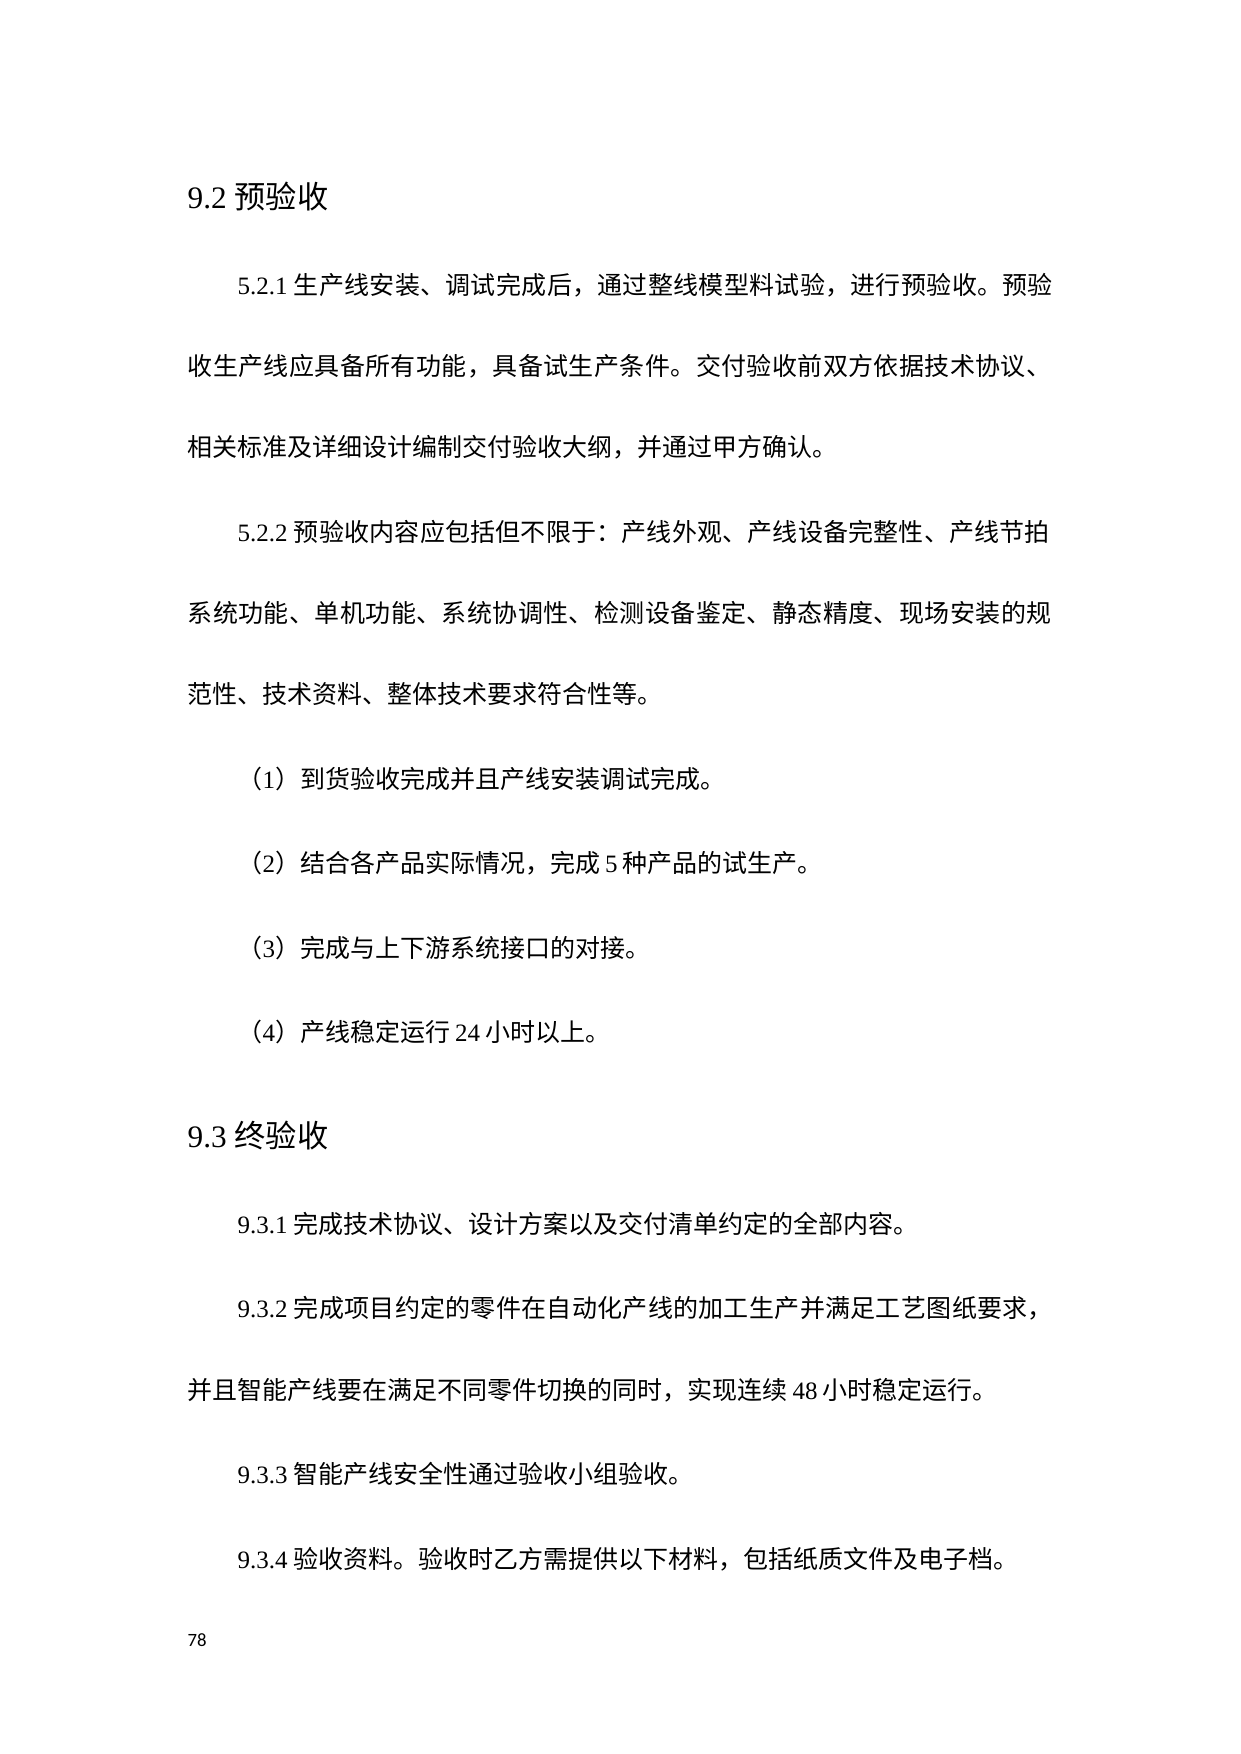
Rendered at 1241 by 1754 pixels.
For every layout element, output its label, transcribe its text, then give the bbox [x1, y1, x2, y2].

subtitle 预验收 [187, 162, 1053, 227]
list 完成项目约定的零件在自动化产线的加工生产并满足工艺图纸要求，并且智能产线要在满足不同零件切换的同时，实现连续48小时稳定运行。 [187, 1274, 1053, 1421]
list 产线稳定运行24小时以上。 [187, 998, 1053, 1063]
list 结合各产品实际情况，完成5种产品的试生产。 [187, 829, 1053, 894]
list 验收资料。验收时乙方需提供以下材料，包括纸质文件及电子档。 [187, 1525, 1053, 1590]
list 到货验收完成并且产线安装调试完成。 [187, 745, 1053, 810]
list 预验收内容应包括但不限于：产线外观、产线设备完整性、产线节拍、系统功能、单机功能、系统协调性、检测设备鉴定、静态精度、现场安装的规范性、技术资料、整体技术要求符合性等。 [187, 498, 1053, 725]
subtitle 终验收 [187, 1101, 1053, 1166]
list 智能产线安全性通过验收小组验收。 [187, 1440, 1053, 1505]
list 完成与上下游系统接口的对接。 [187, 914, 1053, 979]
list 生产线安装、调试完成后，通过整线模型料试验，进行预验收。预验收生产线应具备所有功能，具备试生产条件。交付验收前双方依据技术协议、相关标准及详细设计编制交付验收大纲，并通过甲方确认。 [187, 251, 1053, 478]
list 完成技术协议、设计方案以及交付清单约定的全部内容。 [187, 1190, 1053, 1255]
